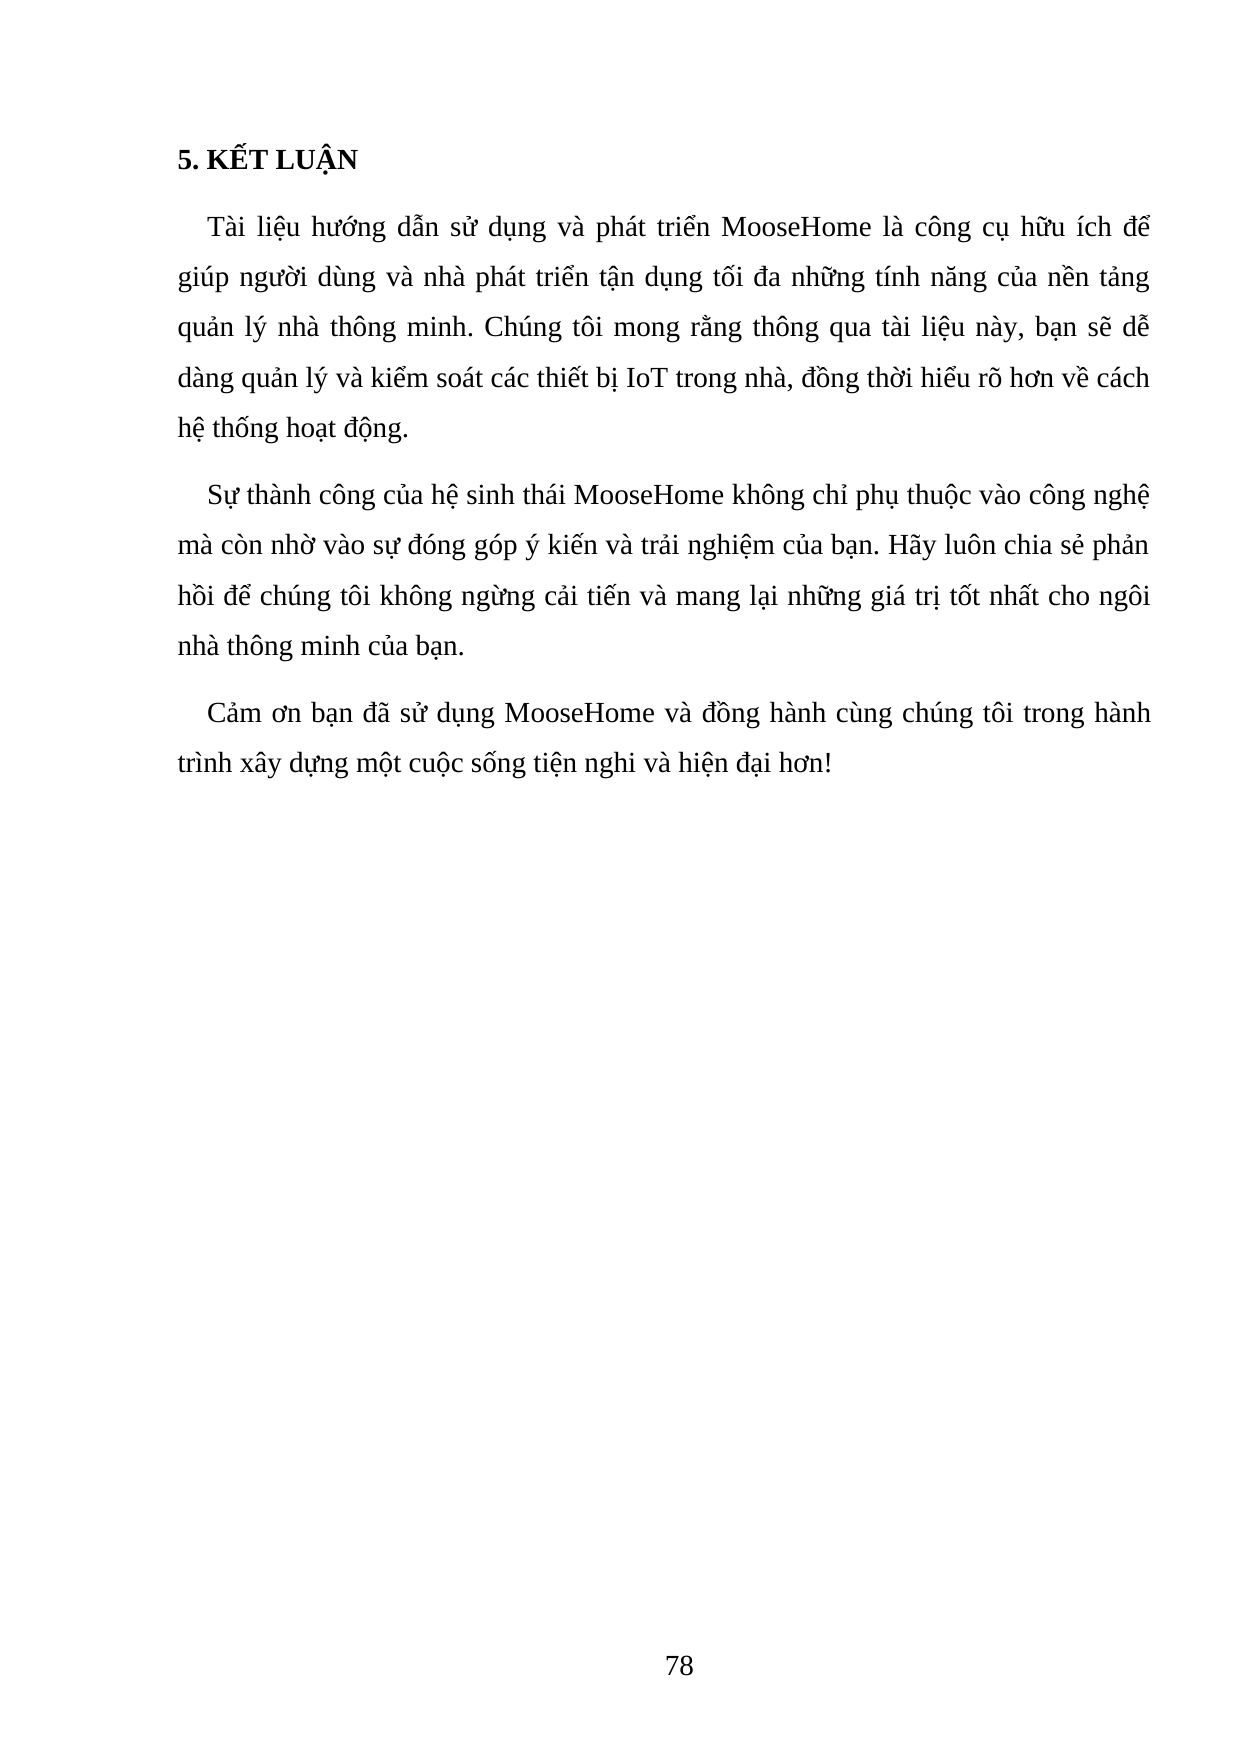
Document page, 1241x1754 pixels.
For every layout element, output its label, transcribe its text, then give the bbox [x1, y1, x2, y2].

text Tài liệu hướng dẫn sử dụng và phát triển MooseHome là công cụ hữu ích để giúp người dùng và nhà phát triển tận dụng tối đa những tính năng của nền tảng quản lý nhà thông minh. Chúng tôi mong rằng thông qua tài liệu này, bạn sẽ dễ dàng quản lý và kiểm soát các thiết bị IoT trong nhà, đồng thời hiểu rõ hơn về cách hệ thống hoạt động. [177, 209, 1152, 444]
text Cảm ơn bạn đã sử dụng MooseHome và đồng hành cùng chúng tôi trong hành trình xây dựng một cuộc sống tiện nghi và hiện đại hơn! [177, 695, 1152, 779]
text Sự thành công của hệ sinh thái MooseHome không chỉ phụ thuộc vào công nghệ mà còn nhờ vào sự đóng góp ý kiến và trải nghiệm của bạn. Hãy luôn chia sẻ phản hồi để chúng tôi không ngừng cải tiến và mang lại những giá trị tốt nhất cho ngôi nhà thông minh của bạn. [177, 477, 1152, 662]
text Kết luận [177, 142, 1152, 175]
